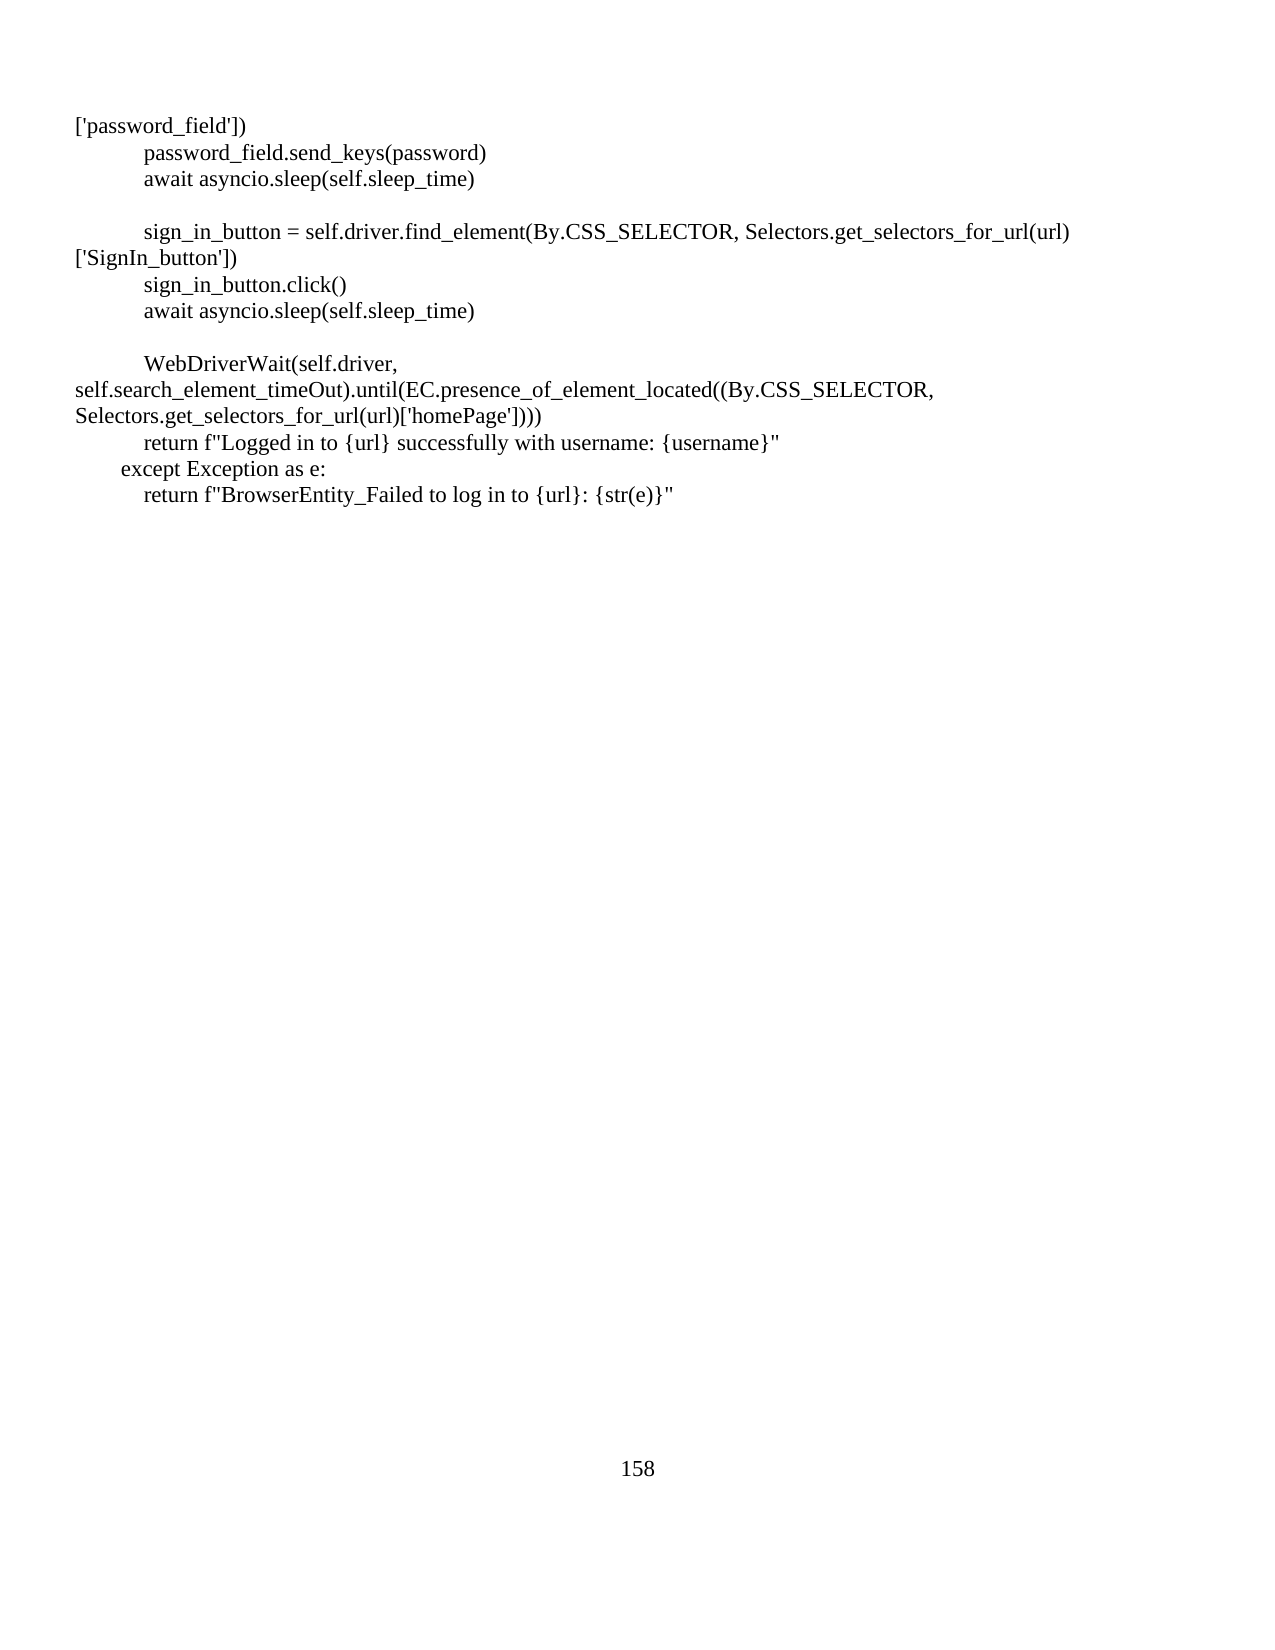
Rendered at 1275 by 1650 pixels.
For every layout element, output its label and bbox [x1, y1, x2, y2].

text [75, 112, 1200, 508]
